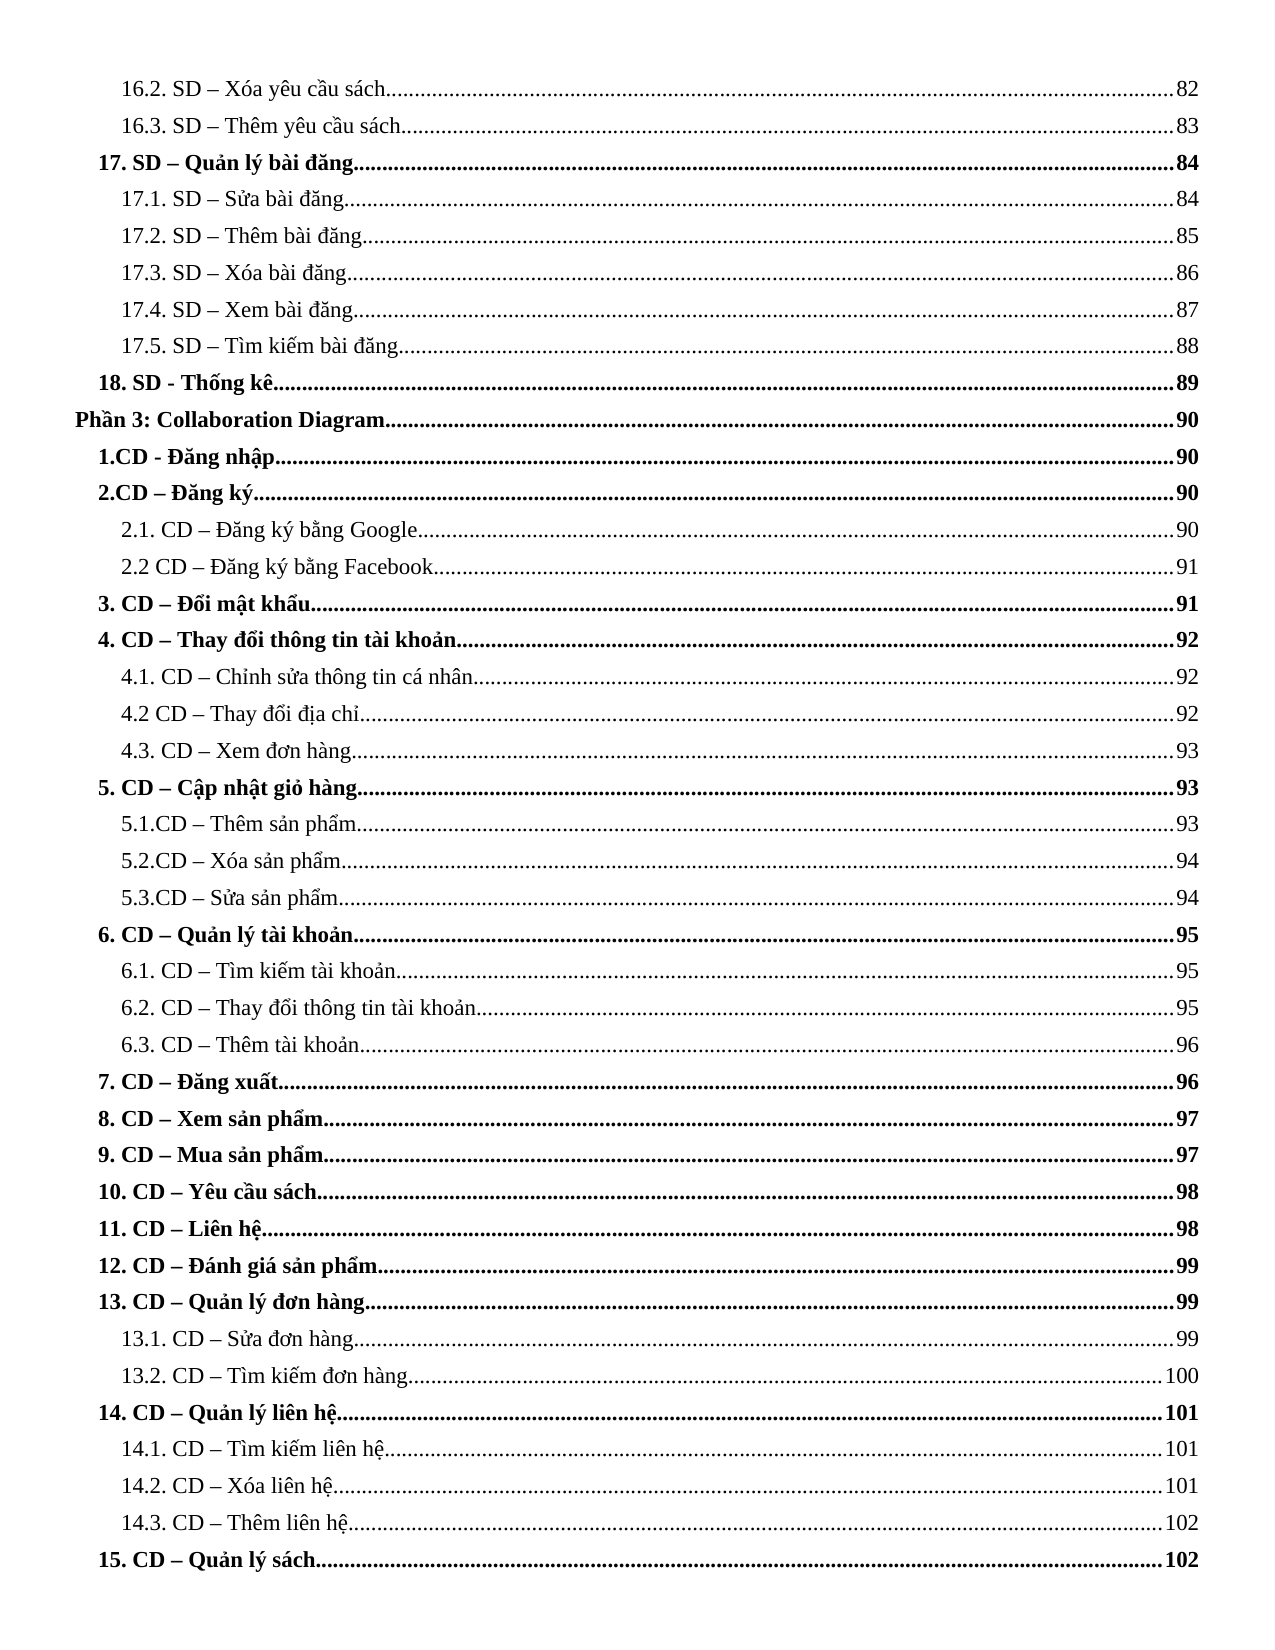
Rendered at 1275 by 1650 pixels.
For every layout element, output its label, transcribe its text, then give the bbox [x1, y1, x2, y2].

text 13.2. CD – Tìm kiếm đơn hàng 100 [121, 1362, 1200, 1388]
text 17. SD – Quản lý bài đăng 84 [98, 148, 1200, 175]
text 7. CD – Đăng xuất 96 [98, 1068, 1200, 1094]
text 17.2. SD – Thêm bài đăng 85 [121, 222, 1200, 248]
text 6. CD – Quản lý tài khoản 95 [98, 921, 1200, 947]
text 2.CD – Đăng ký 90 [98, 479, 1200, 506]
text 17.5. SD – Tìm kiếm bài đăng 88 [121, 332, 1200, 359]
text 10. CD – Yêu cầu sách 98 [98, 1178, 1200, 1204]
text 5.1.CD – Thêm sản phẩm 93 [121, 810, 1200, 837]
text 14.1. CD – Tìm kiếm liên hệ 101 [121, 1436, 1200, 1462]
text 2.1. CD – Đăng ký bằng Google 90 [121, 516, 1200, 543]
text 14.3. CD – Thêm liên hệ 102 [121, 1509, 1200, 1535]
text 4.2 CD – Thay đổi địa chỉ 92 [121, 700, 1200, 726]
text 4.1. CD – Chỉnh sửa thông tin cá nhân 92 [121, 663, 1200, 690]
text 2.2 CD – Đăng ký bằng Facebook 91 [121, 553, 1200, 579]
text 6.3. CD – Thêm tài khoản 96 [121, 1031, 1200, 1057]
text 6.1. CD – Tìm kiếm tài khoản 95 [121, 957, 1200, 984]
text 8. CD – Xem sản phẩm 97 [98, 1104, 1200, 1131]
text 14.2. CD – Xóa liên hệ 101 [121, 1472, 1200, 1499]
text 16.2. SD – Xóa yêu cầu sách 82 [121, 75, 1200, 101]
text 4. CD – Thay đổi thông tin tài khoản 92 [98, 627, 1200, 653]
text 5. CD – Cập nhật giỏ hàng 93 [98, 774, 1200, 800]
text 11. CD – Liên hệ 98 [98, 1215, 1200, 1241]
text 6.2. CD – Thay đổi thông tin tài khoản 95 [121, 994, 1200, 1021]
text 17.1. SD – Sửa bài đăng 84 [121, 185, 1200, 212]
text 14. CD – Quản lý liên hệ 101 [98, 1399, 1200, 1425]
text 15. CD – Quản lý sách 102 [98, 1546, 1200, 1572]
text 4.3. CD – Xem đơn hàng 93 [121, 737, 1200, 763]
text 5.2.CD – Xóa sản phẩm 94 [121, 847, 1200, 873]
text 3. CD – Đổi mật khẩu 91 [98, 590, 1200, 616]
text 1.CD - Đăng nhập 90 [98, 443, 1200, 469]
text 17.3. SD – Xóa bài đăng 86 [121, 259, 1200, 285]
text 5.3.CD – Sửa sản phẩm 94 [121, 884, 1200, 910]
text Phần 3: Collaboration Diagram 90 [75, 406, 1200, 432]
text 13.1. CD – Sửa đơn hàng 99 [121, 1325, 1200, 1352]
text 9. CD – Mua sản phẩm 97 [98, 1141, 1200, 1168]
text 16.3. SD – Thêm yêu cầu sách 83 [121, 112, 1200, 138]
text 18. SD - Thống kê 89 [98, 369, 1200, 396]
text 12. CD – Đánh giá sản phẩm 99 [98, 1252, 1200, 1278]
text 17.4. SD – Xem bài đăng 87 [121, 296, 1200, 322]
text 13. CD – Quản lý đơn hàng 99 [98, 1288, 1200, 1315]
